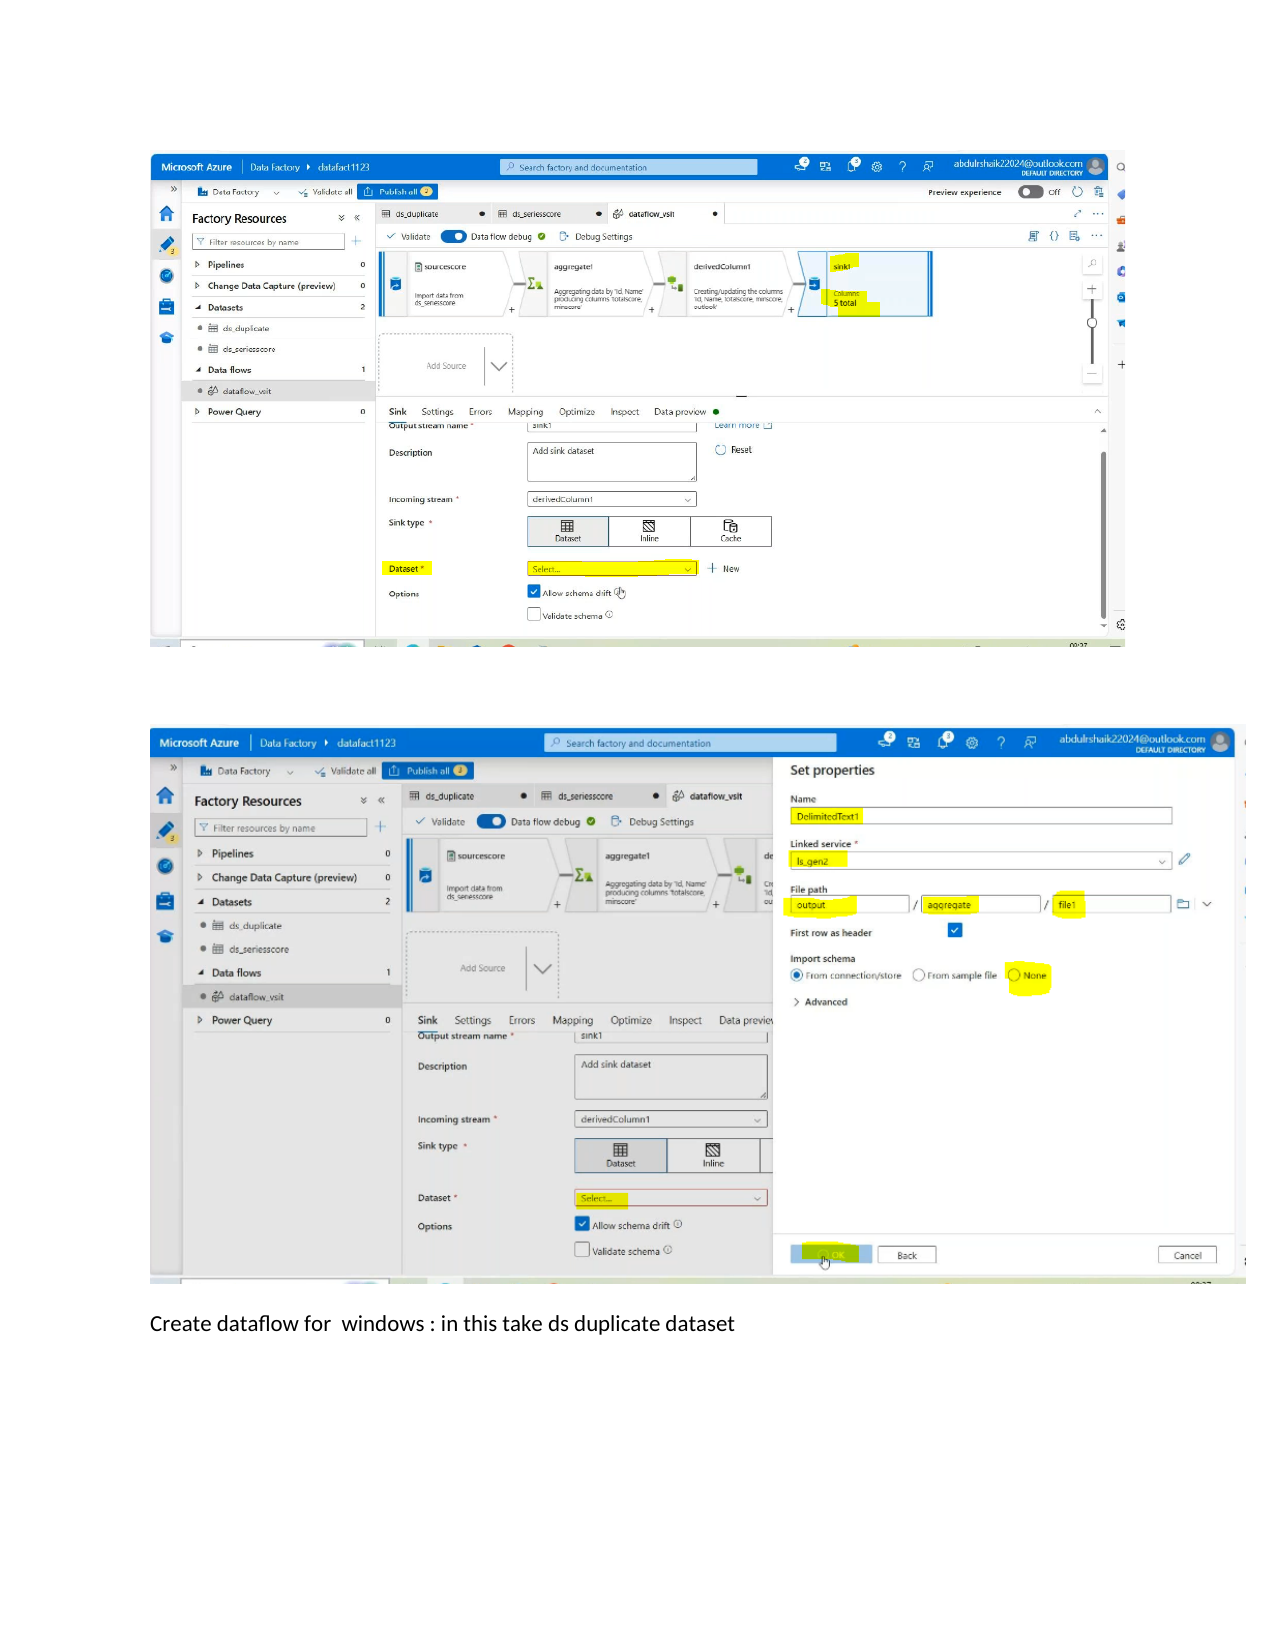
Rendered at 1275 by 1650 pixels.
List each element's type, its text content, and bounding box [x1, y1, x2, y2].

picture [150, 150, 1125, 647]
text Create dataflow for windows : in this take ds duplicate dataset [150, 1309, 1125, 1337]
picture [150, 724, 1246, 1284]
